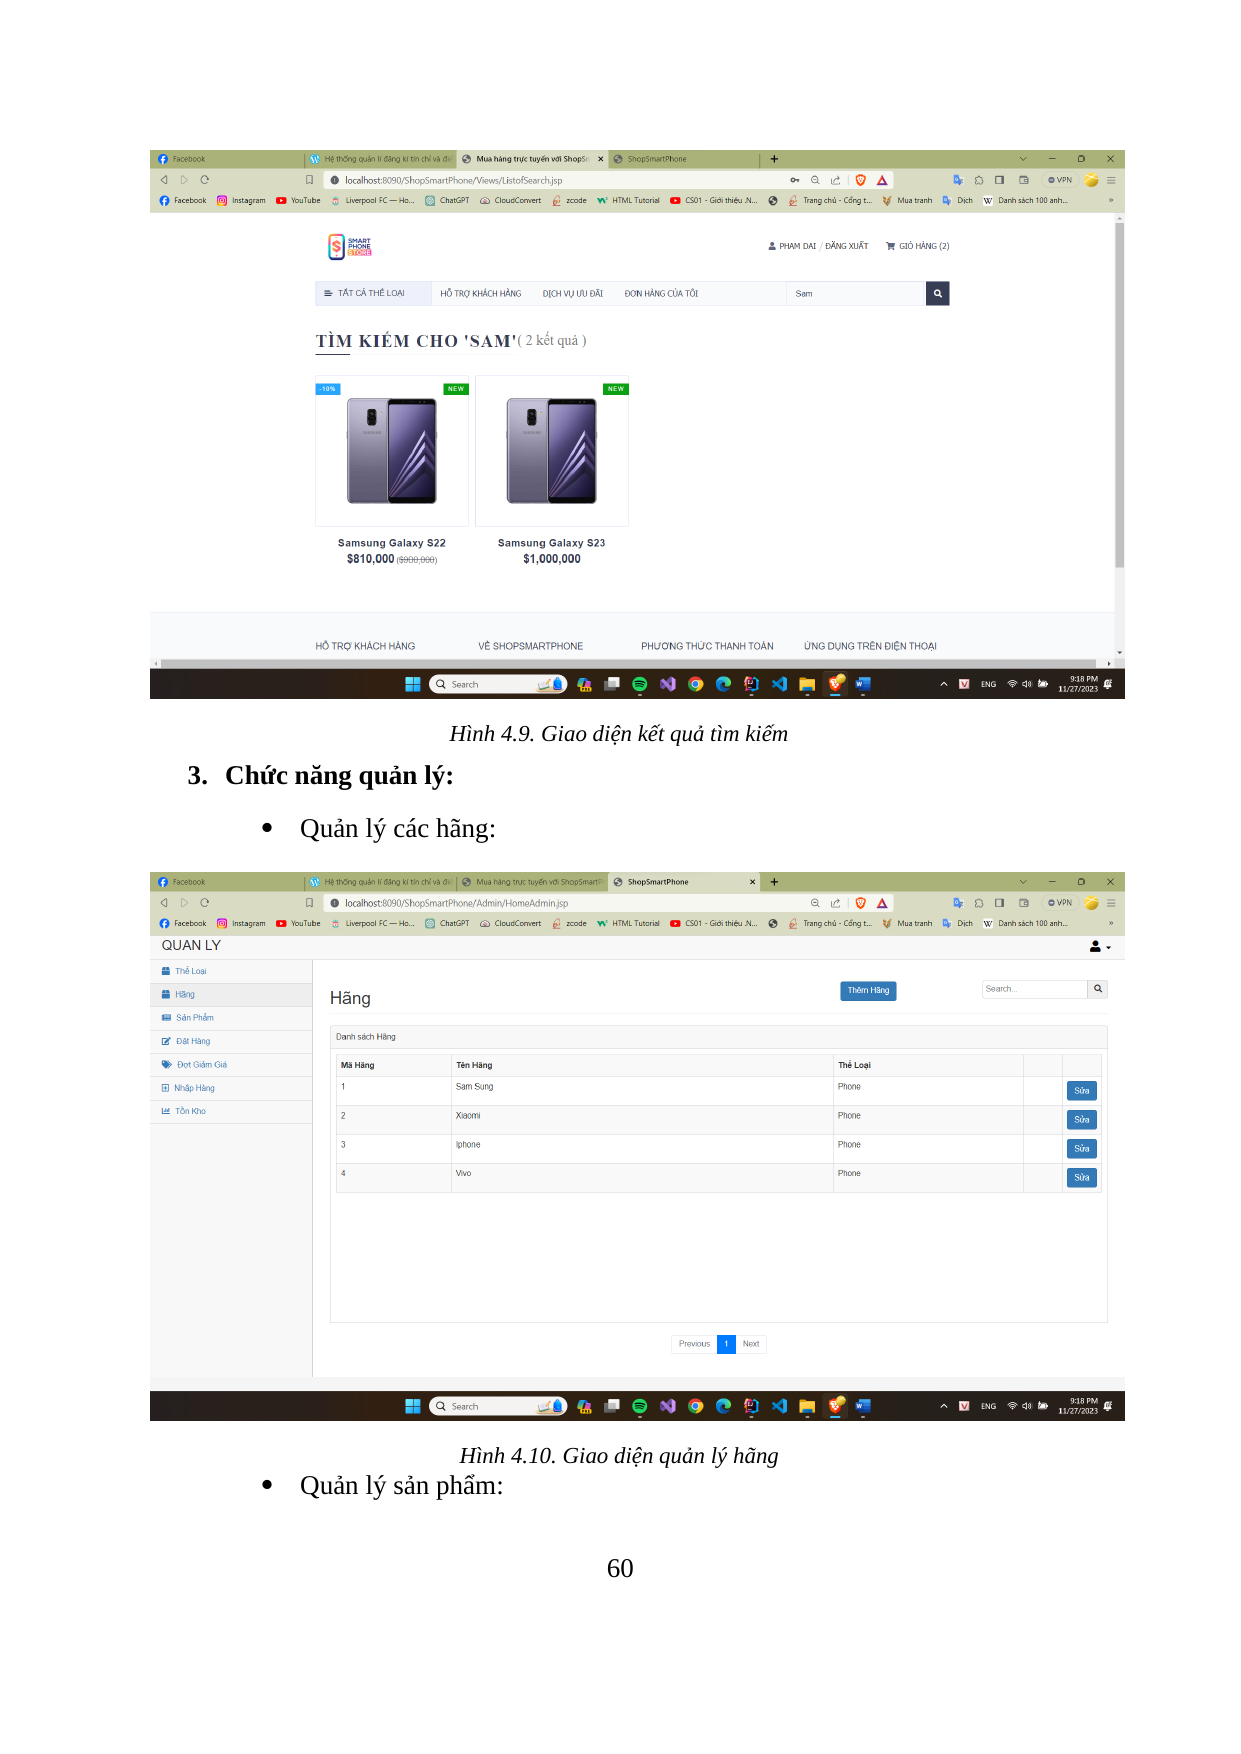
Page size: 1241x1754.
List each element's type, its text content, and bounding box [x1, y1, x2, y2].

text Hình 4.10. Giao diện quản lý hãng [150, 1442, 1090, 1469]
text Hình 4.9. Giao diện kết quả tìm kiếm [150, 720, 1090, 746]
list Quản lý các hãng: [262, 812, 1090, 843]
subtitle Chức năng quản lý: [187, 759, 1090, 790]
picture [150, 872, 1125, 1421]
picture [150, 150, 1125, 699]
list Quản lý sản phẩm: [262, 1469, 1090, 1500]
